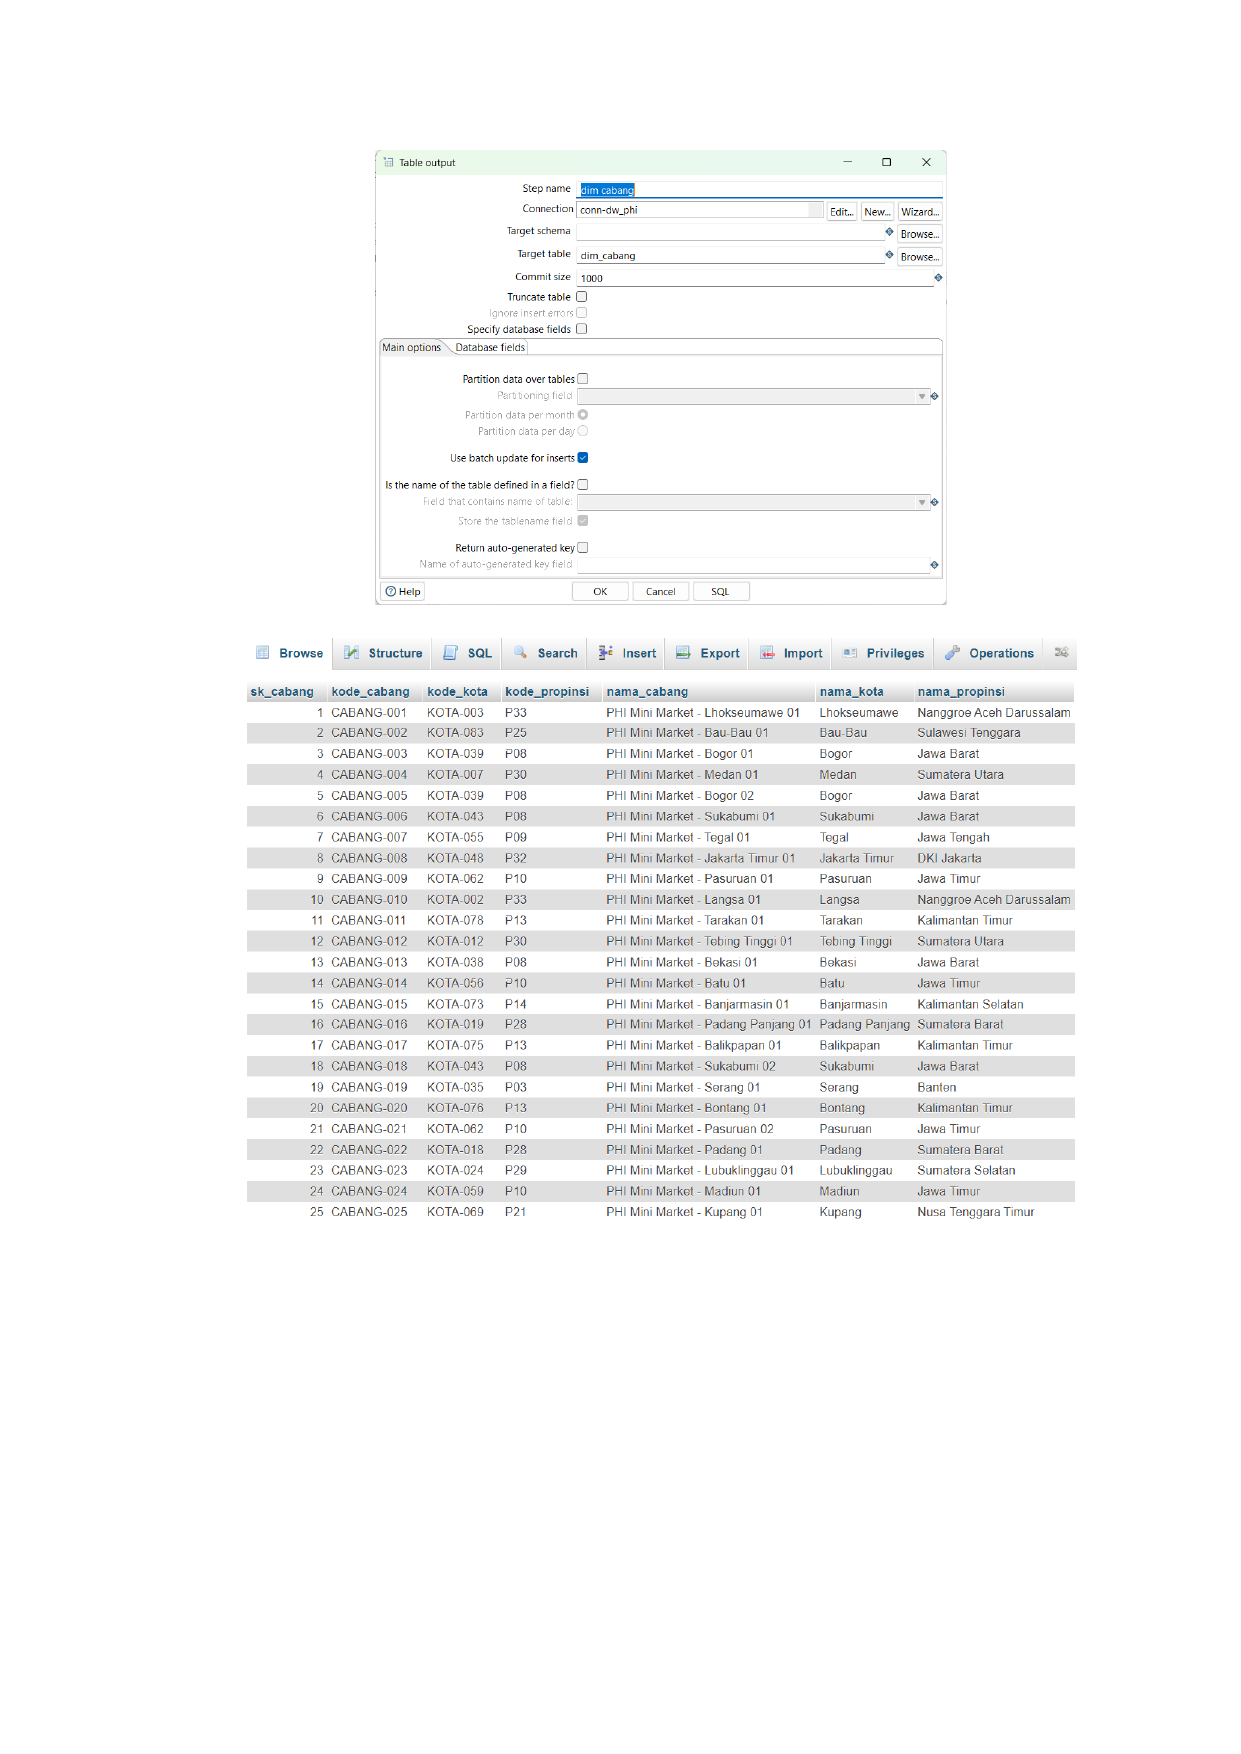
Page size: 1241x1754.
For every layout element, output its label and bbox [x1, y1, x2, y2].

picture [245, 638, 1077, 1228]
picture [375, 150, 947, 605]
